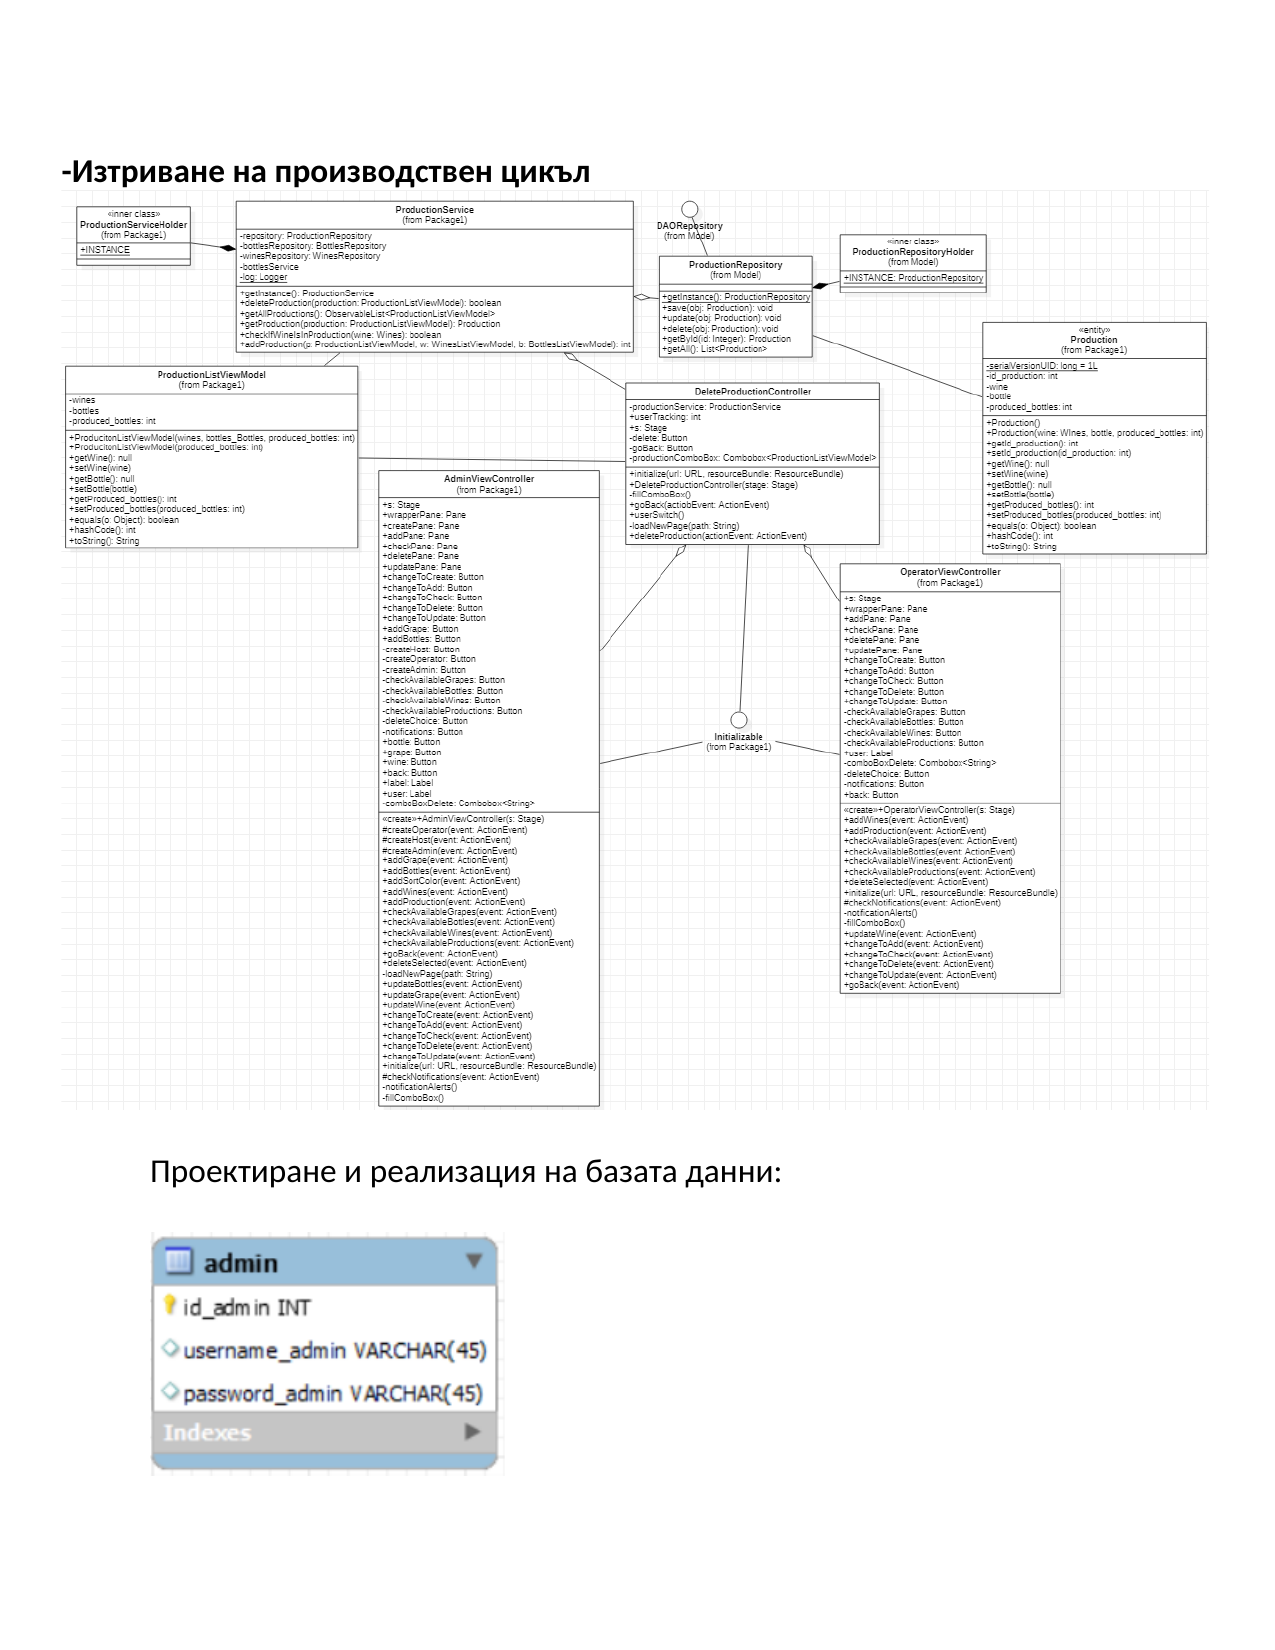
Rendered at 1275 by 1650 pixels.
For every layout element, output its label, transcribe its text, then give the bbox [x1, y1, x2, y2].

picture [150, 1232, 505, 1476]
text -Изтриване на производствен цикъл [61, 150, 1125, 190]
picture [61, 190, 1210, 1110]
text Проектиране и реализация на базата данни: [150, 1150, 1125, 1191]
